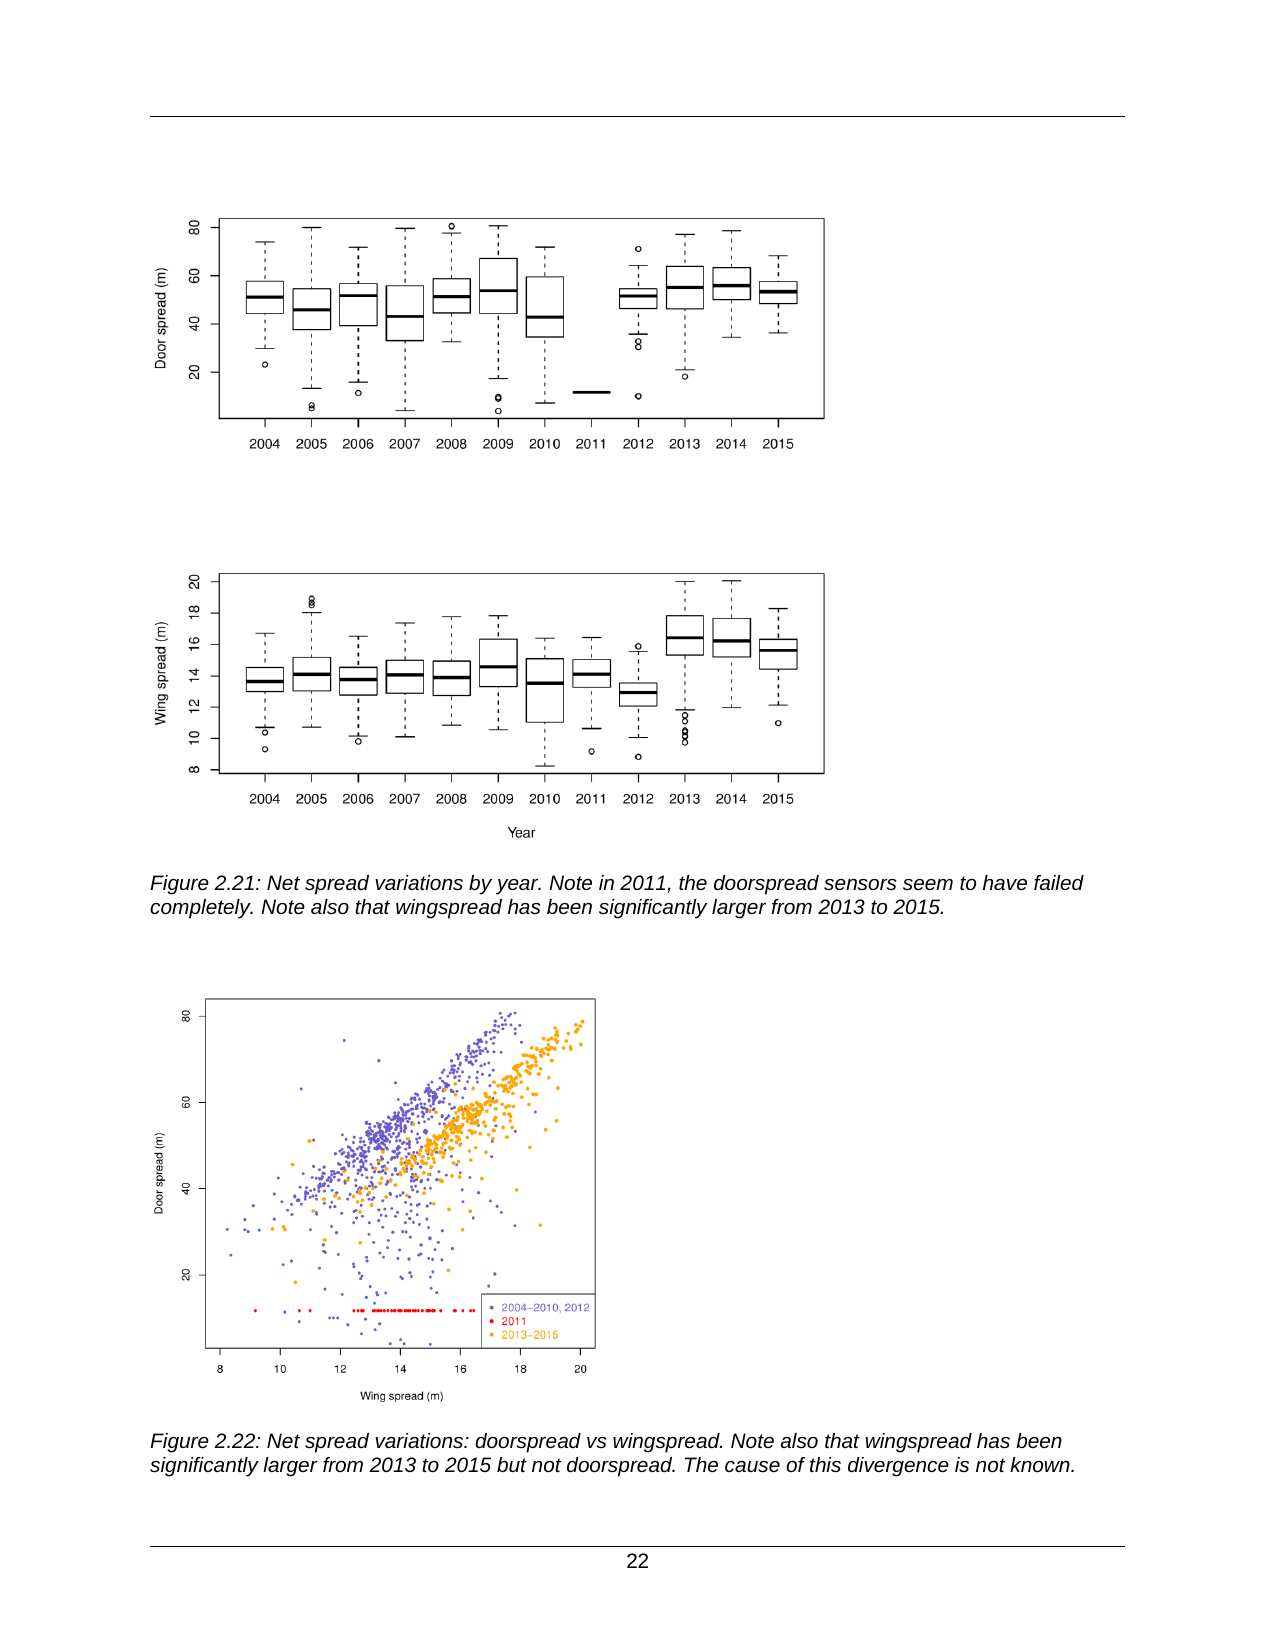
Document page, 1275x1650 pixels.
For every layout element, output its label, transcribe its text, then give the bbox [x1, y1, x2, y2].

text Figure 2.22: Net spread variations: doorspread vs wingspread. Note also that wingspread has been significantly larger from 2013 to 2015 but not doorspread. The cause of this divergence is not known. [150, 1429, 1125, 1477]
picture [150, 944, 623, 1417]
text Figure 2.21: Net spread variations by year. Note in 2011, the doorspread sensors seem to have failed completely. Note also that wingspread has been significantly larger from 2013 to 2015. [150, 871, 1125, 919]
picture [150, 150, 859, 859]
